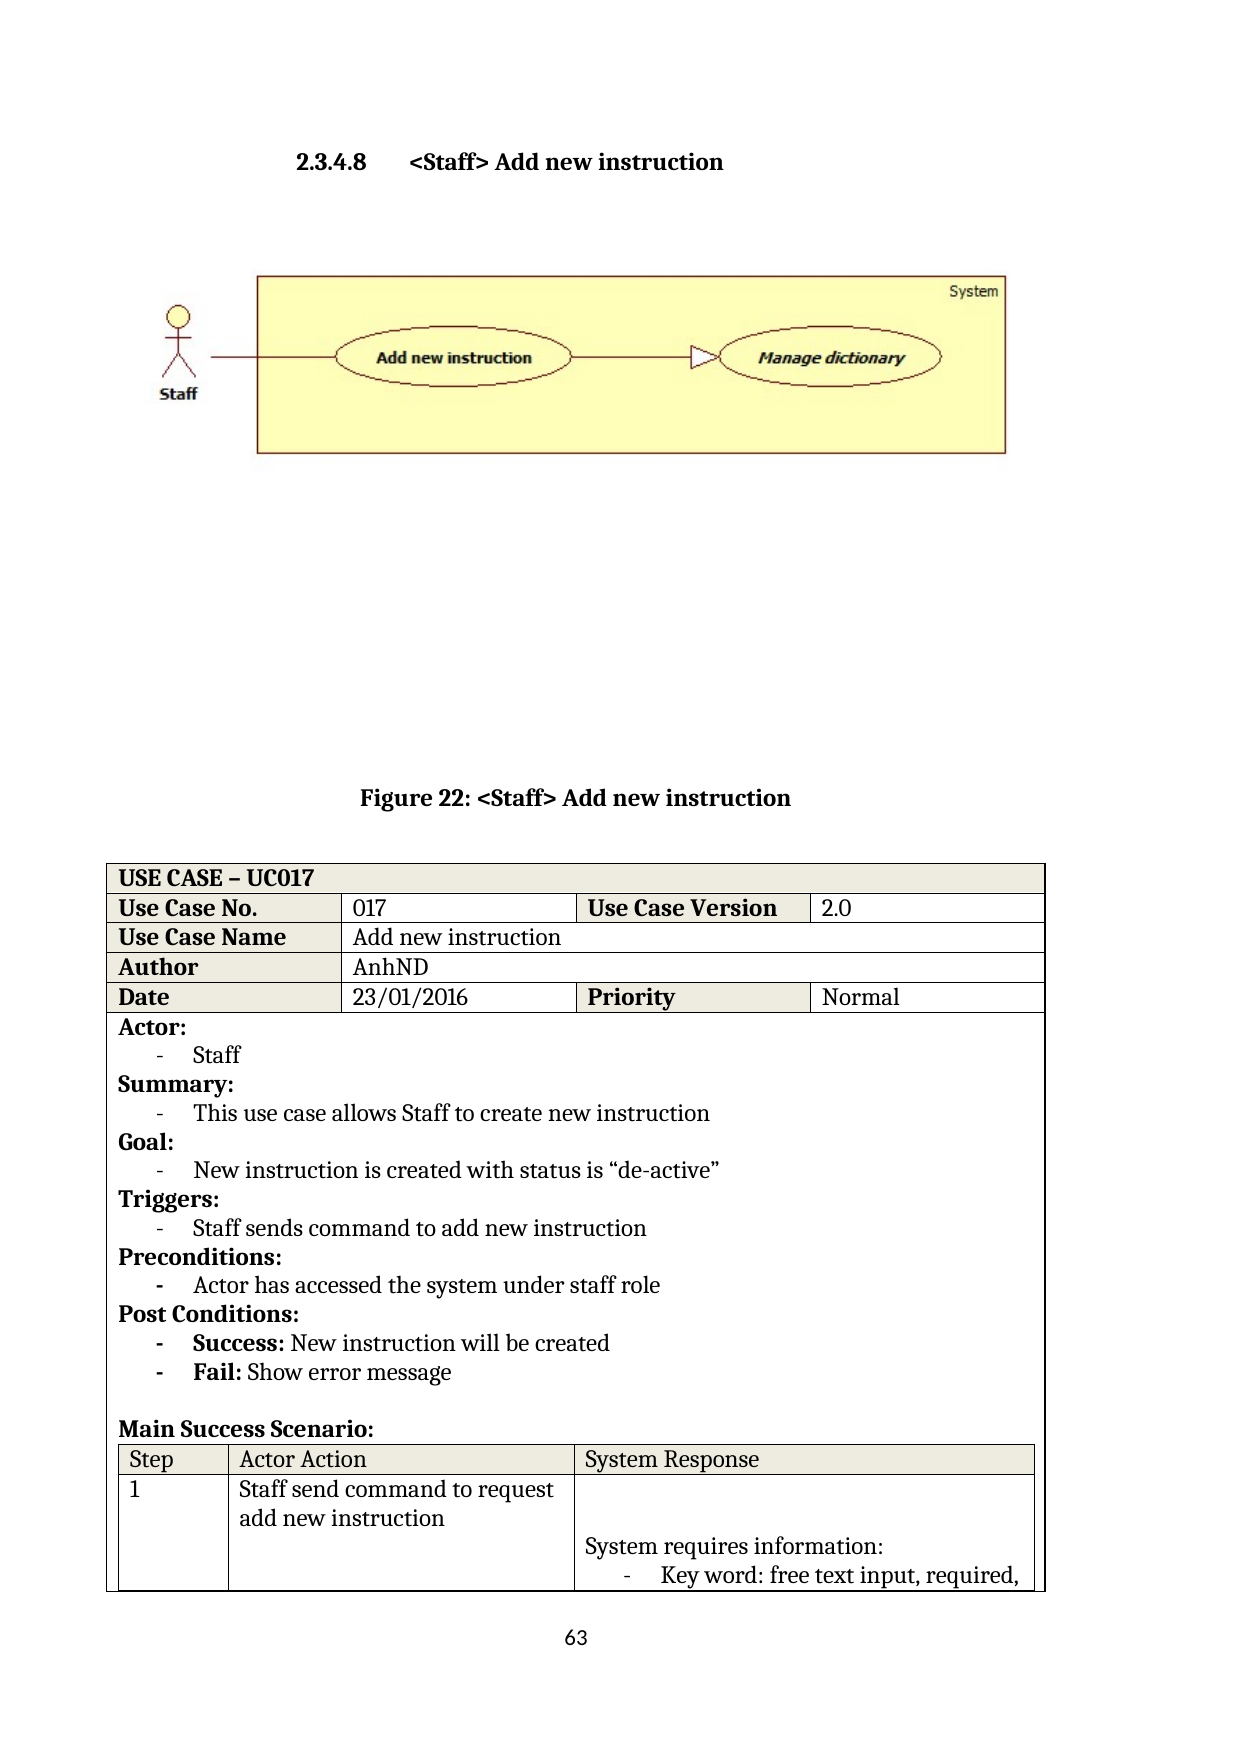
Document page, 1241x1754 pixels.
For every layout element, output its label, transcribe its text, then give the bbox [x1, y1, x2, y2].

table_cell 23/01/2016 [342, 983, 576, 1012]
table_cell Priority [577, 983, 810, 1012]
table_cell Use Case No. [107, 894, 341, 922]
table_cell 2.0 [811, 894, 1044, 922]
text Figure 22: <Staff> Add new instruction [118, 784, 1033, 813]
table_cell Normal [811, 983, 1044, 1012]
table_cell Author [107, 953, 341, 982]
table_cell Date [107, 983, 341, 1012]
table_cell AnhND [342, 953, 1044, 982]
table_header USE CASE – UC017 [107, 864, 1044, 892]
table_cell Use Case Name [107, 923, 341, 952]
table_cell 017 [342, 894, 576, 922]
subtitle <Staff> Add new instruction [296, 148, 1033, 176]
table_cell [107, 1013, 1044, 1591]
table_cell Add new instruction [342, 923, 1044, 952]
table_cell Use Case Version [577, 894, 810, 922]
picture [118, 248, 1034, 482]
